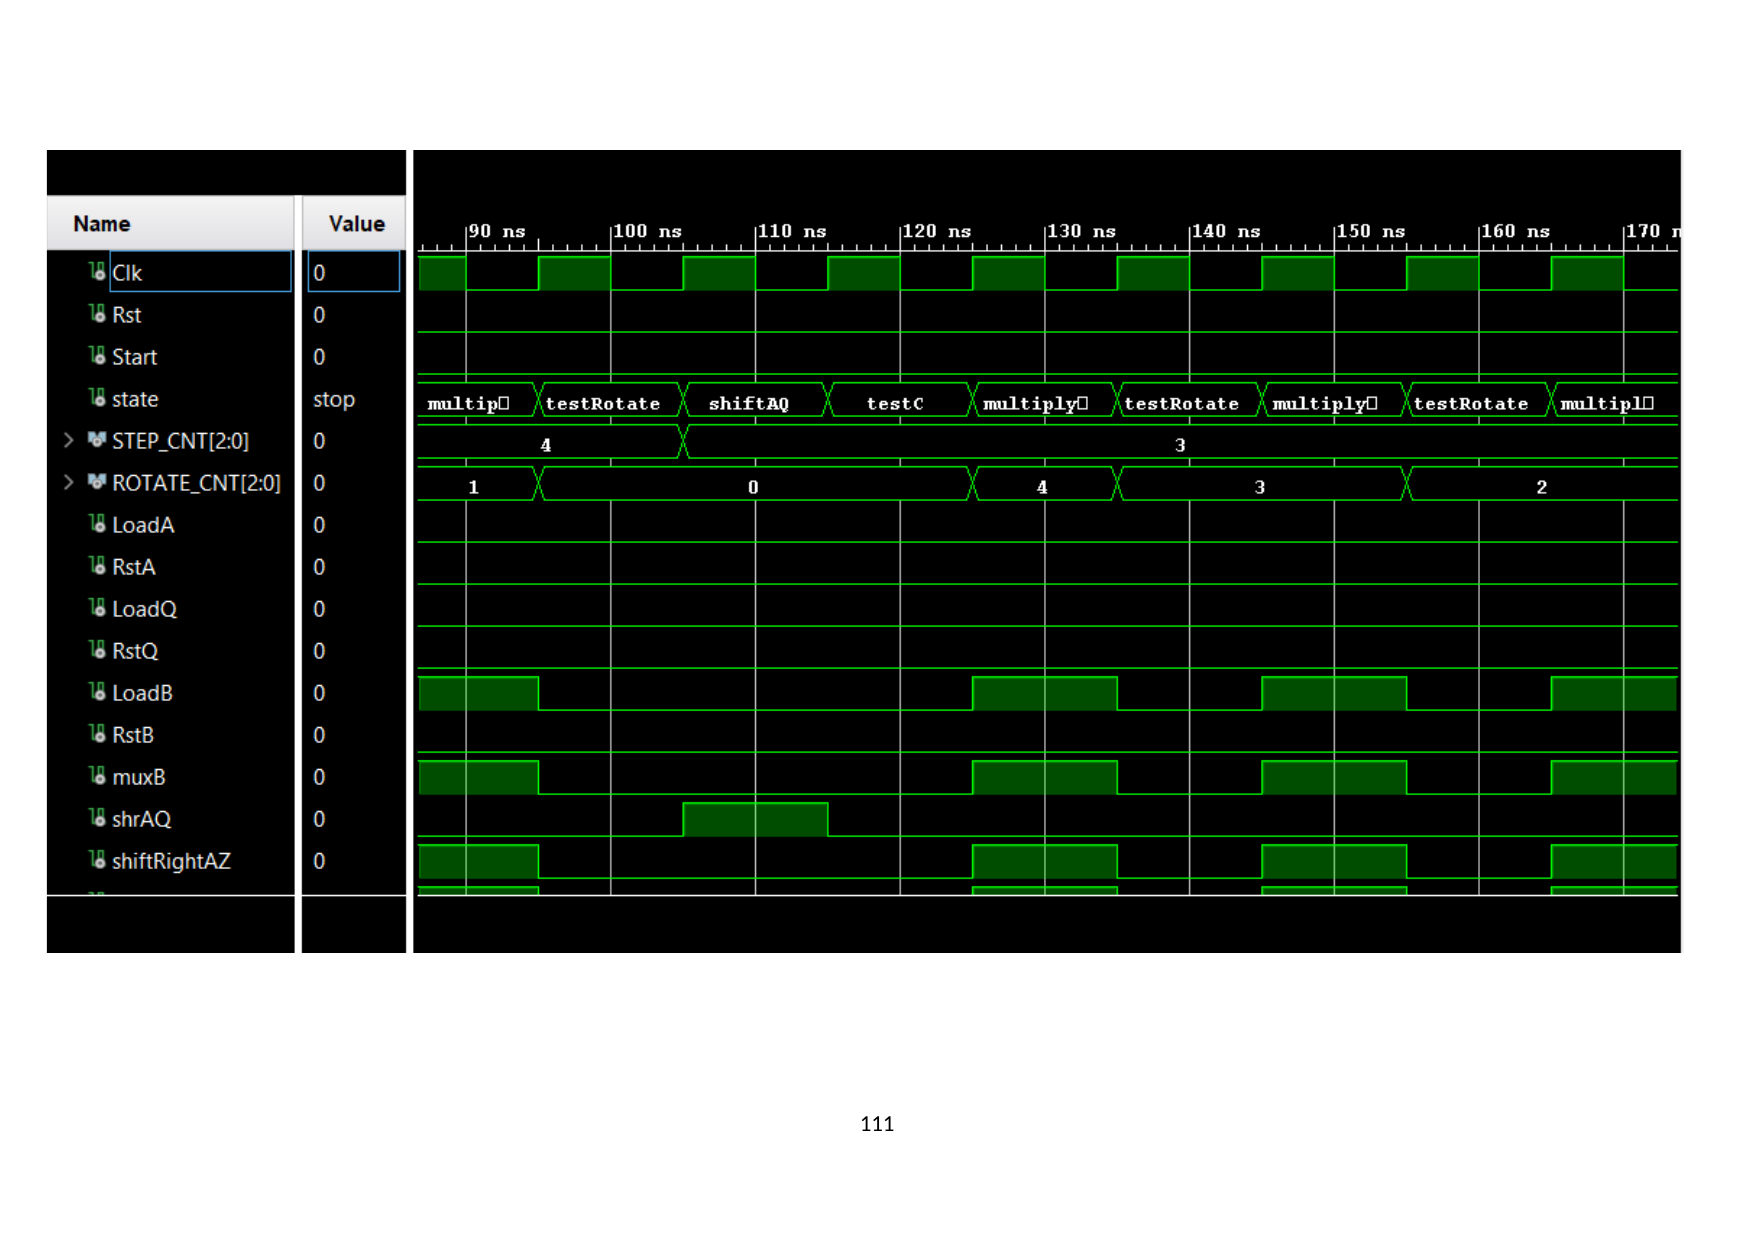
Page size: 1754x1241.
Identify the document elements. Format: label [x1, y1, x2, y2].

picture [46, 150, 1684, 953]
